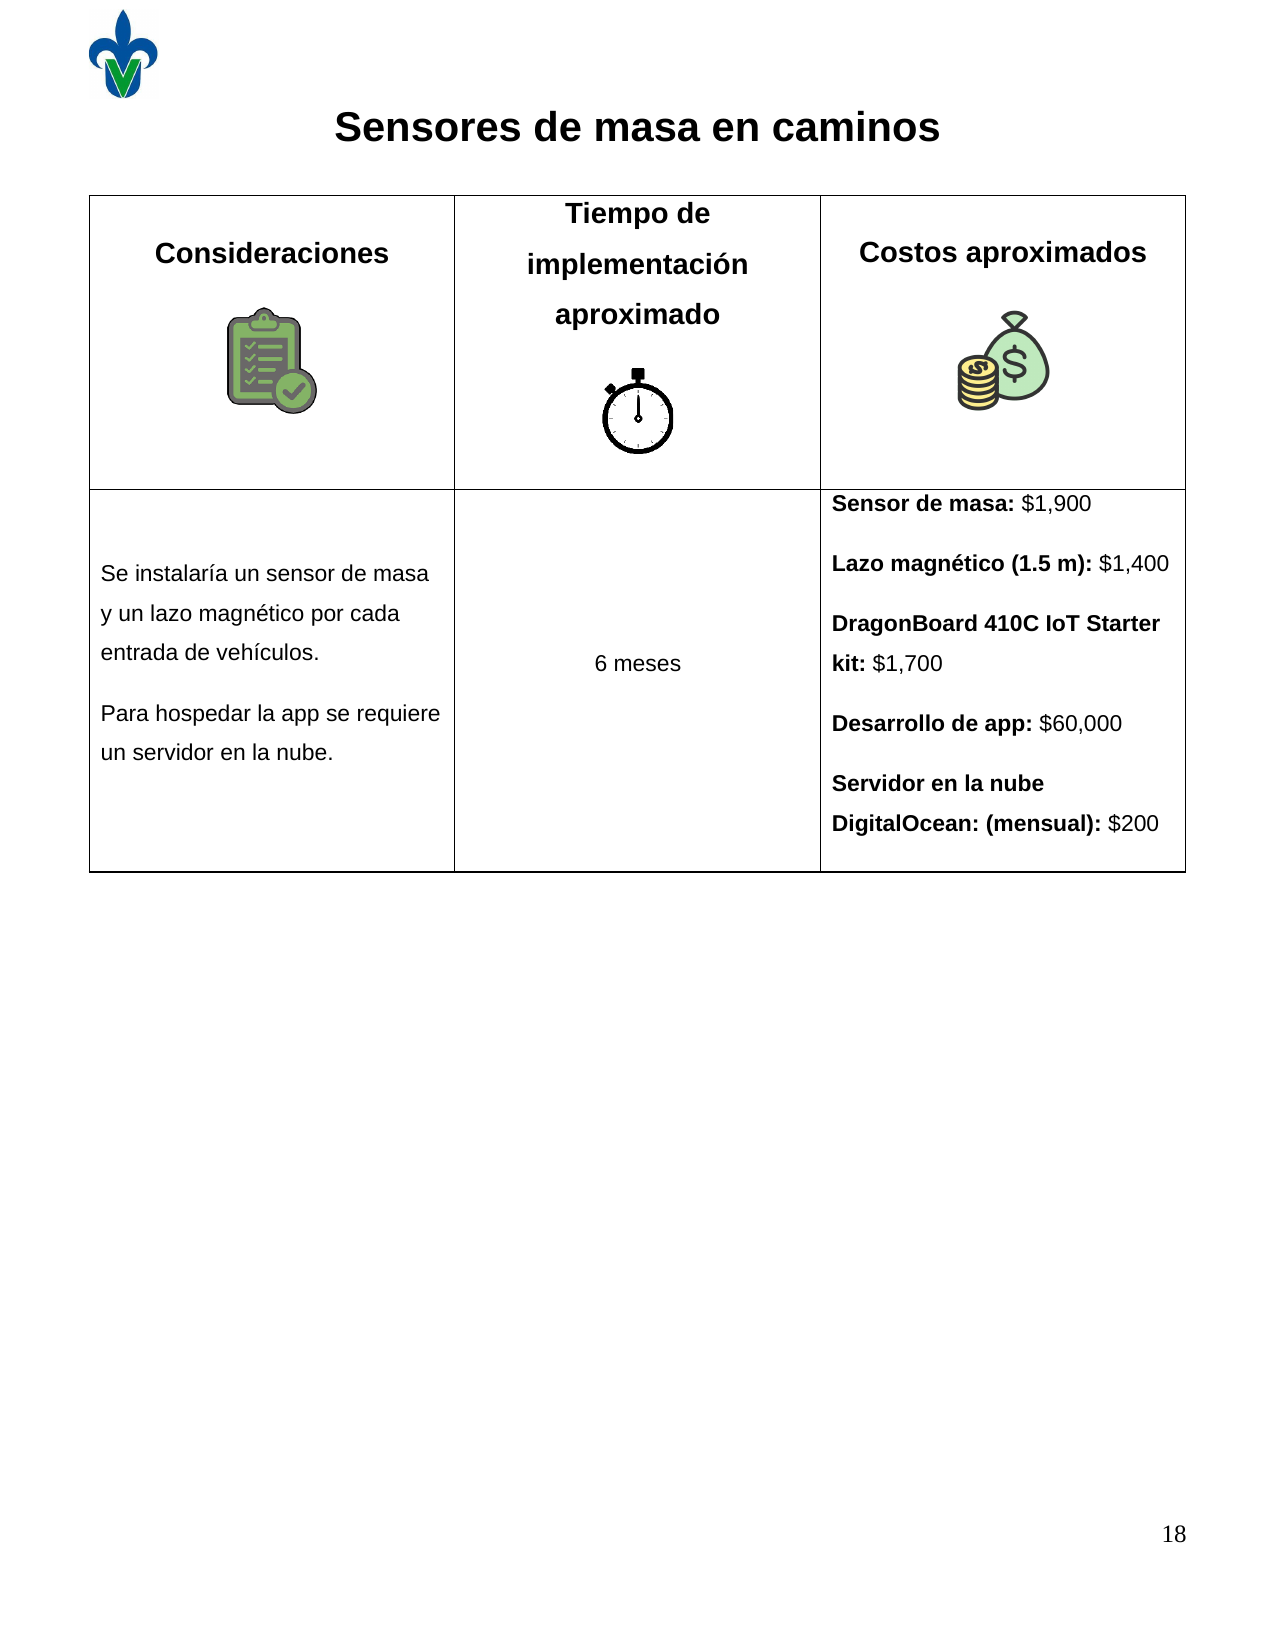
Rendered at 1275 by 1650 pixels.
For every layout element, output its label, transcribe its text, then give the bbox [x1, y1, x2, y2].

picture [949, 306, 1058, 415]
table_header Consideraciones [90, 196, 454, 489]
table_cell Se instalaría un sensor de masa y un lazo magnético por cada entrada de vehículos. Para hospedar la app se requiere un servidor en la nube. [90, 490, 454, 871]
table_cell 6 meses [455, 490, 820, 871]
picture [218, 307, 325, 414]
picture [88, 9, 159, 99]
table_cell Sensor de masa: $1,900 Lazo magnético (1.5 m): $1,400 DragonBoard 410C IoT Starter kit: $1,700 Desarrollo de app: $60,000 Servidor en la nube DigitalOcean: (mensual): $200 [821, 490, 1185, 871]
text Sensores de masa en caminos [89, 103, 1186, 151]
table_header Costos aproximados [821, 196, 1185, 489]
table_header Tiempo de implementación aproximado [455, 196, 820, 489]
picture [602, 368, 674, 454]
